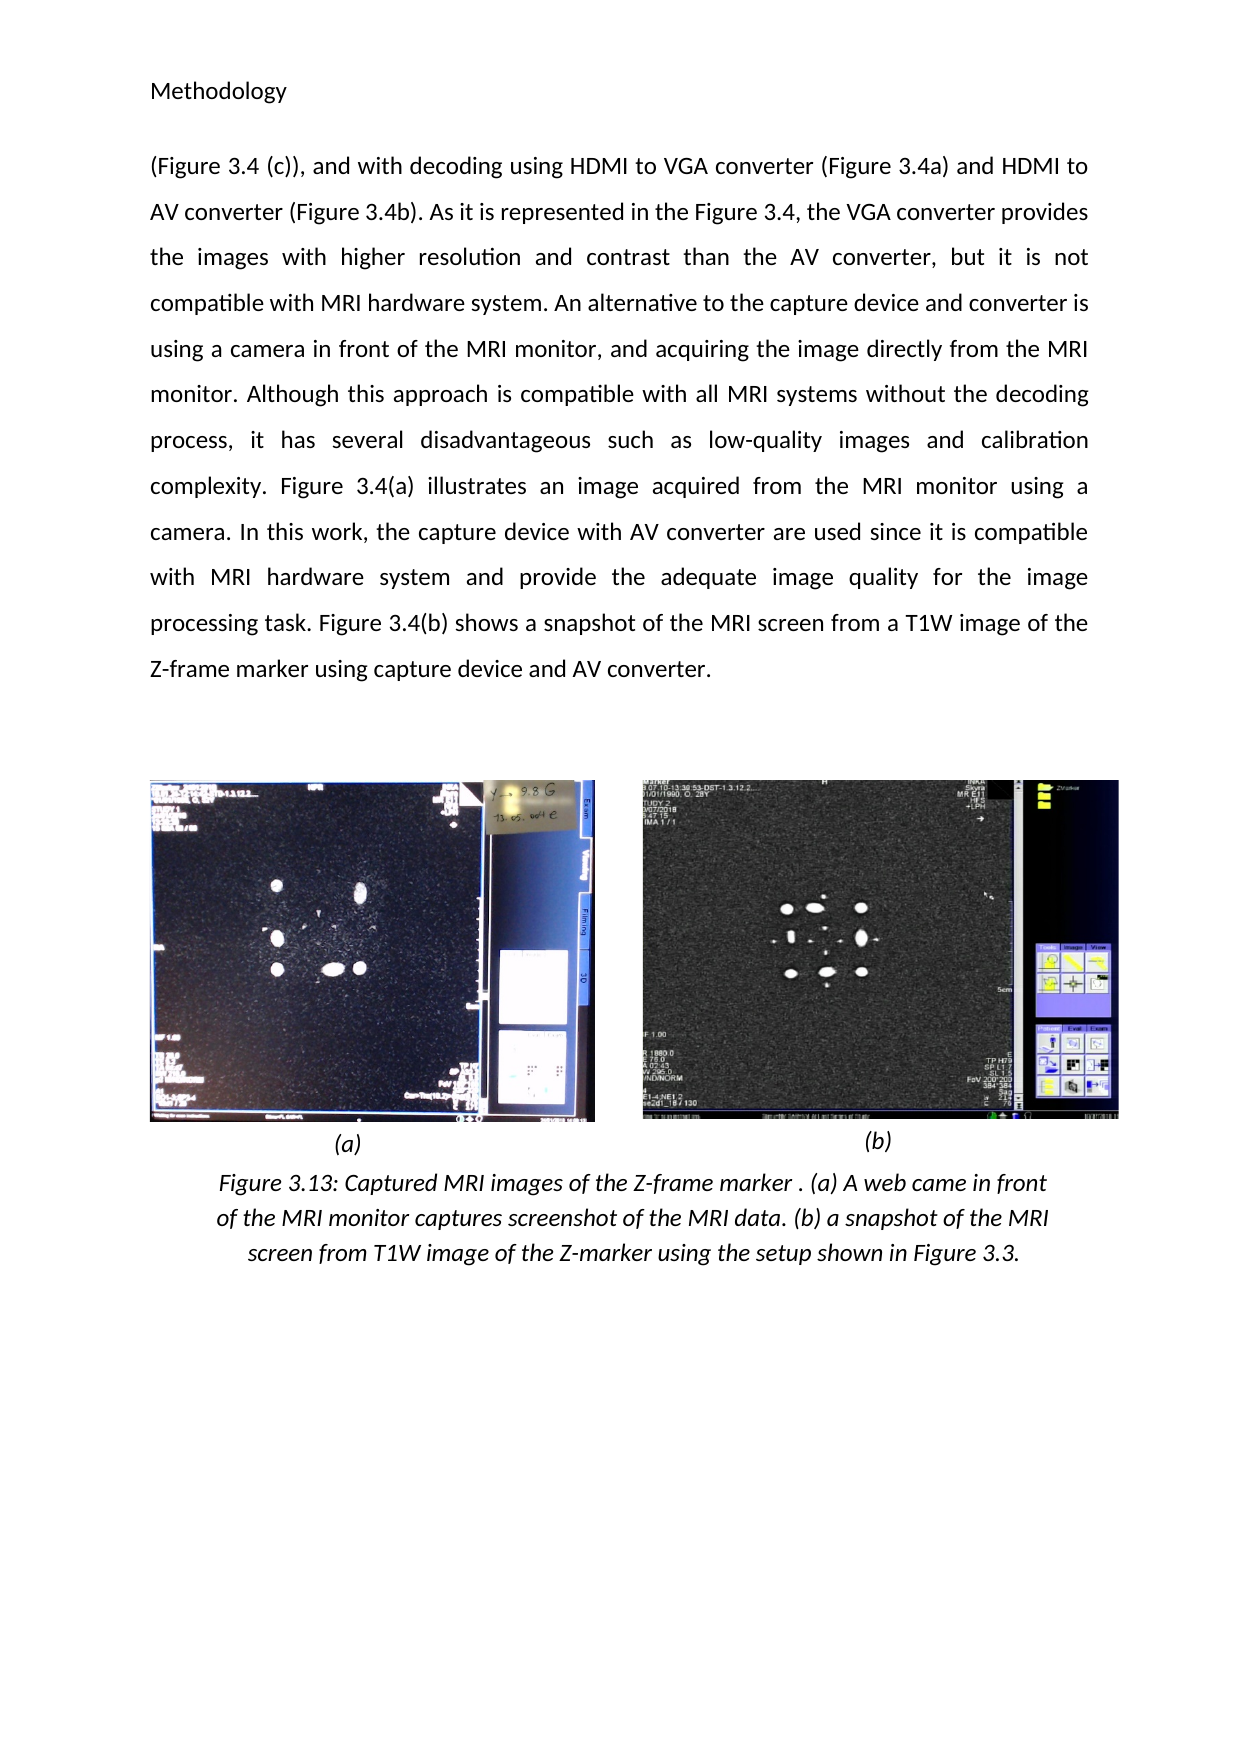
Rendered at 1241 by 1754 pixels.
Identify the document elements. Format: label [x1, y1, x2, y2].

picture [149, 780, 595, 1122]
text [150, 150, 1090, 683]
picture [642, 780, 1119, 1119]
